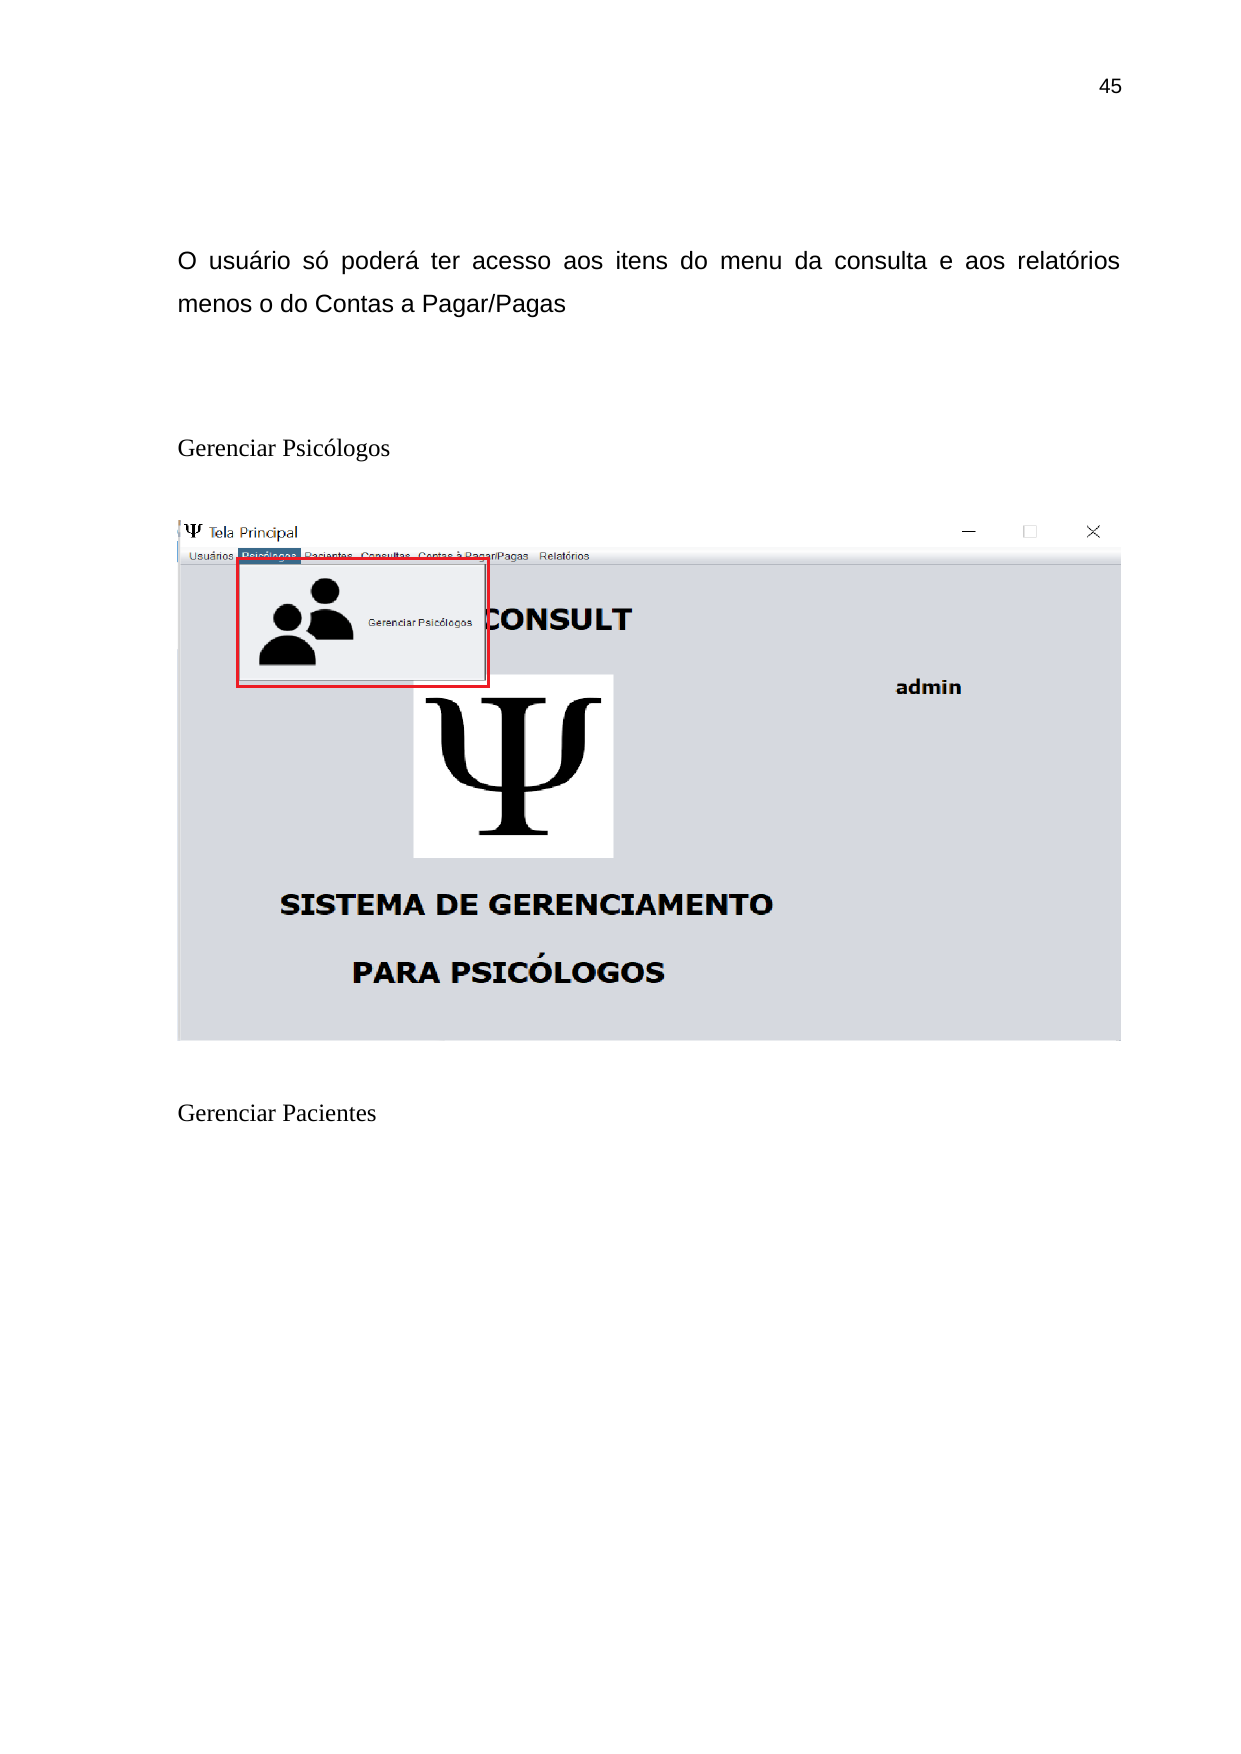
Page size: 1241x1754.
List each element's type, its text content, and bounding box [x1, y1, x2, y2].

text O usuário só poderá ter acesso aos itens do menu da consulta e aos relatórios menos o do Contas a Pagar/Pagas [177, 246, 1122, 318]
text Gerenciar Psicólogos [177, 433, 1122, 462]
text Gerenciar Pacientes [177, 1098, 1122, 1127]
picture [177, 519, 1121, 1041]
